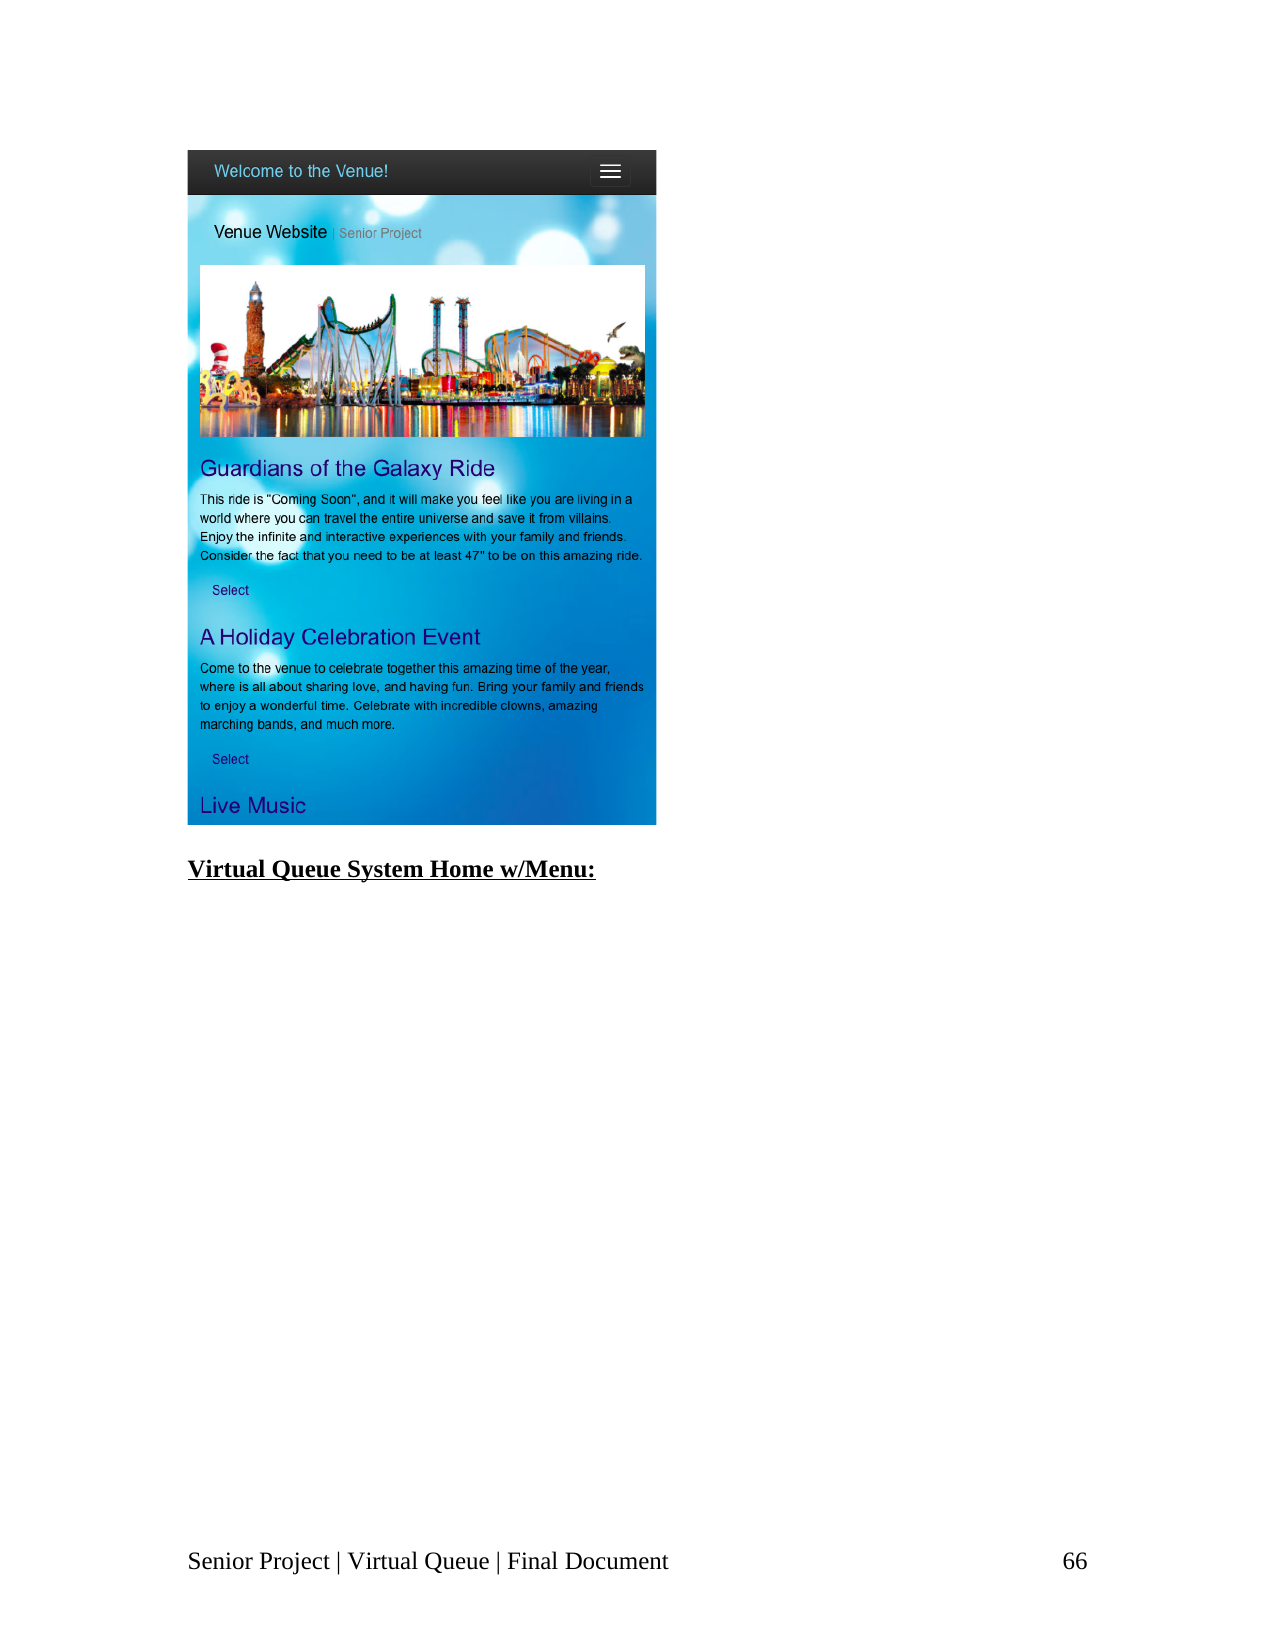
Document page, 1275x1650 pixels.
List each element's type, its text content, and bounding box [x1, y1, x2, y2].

picture [451, 636, 459, 642]
picture [230, 805, 239, 811]
text Virtual Queue System Home w/Menu: [187, 854, 1087, 882]
picture [360, 541, 657, 825]
picture [187, 150, 657, 692]
picture [337, 636, 345, 641]
